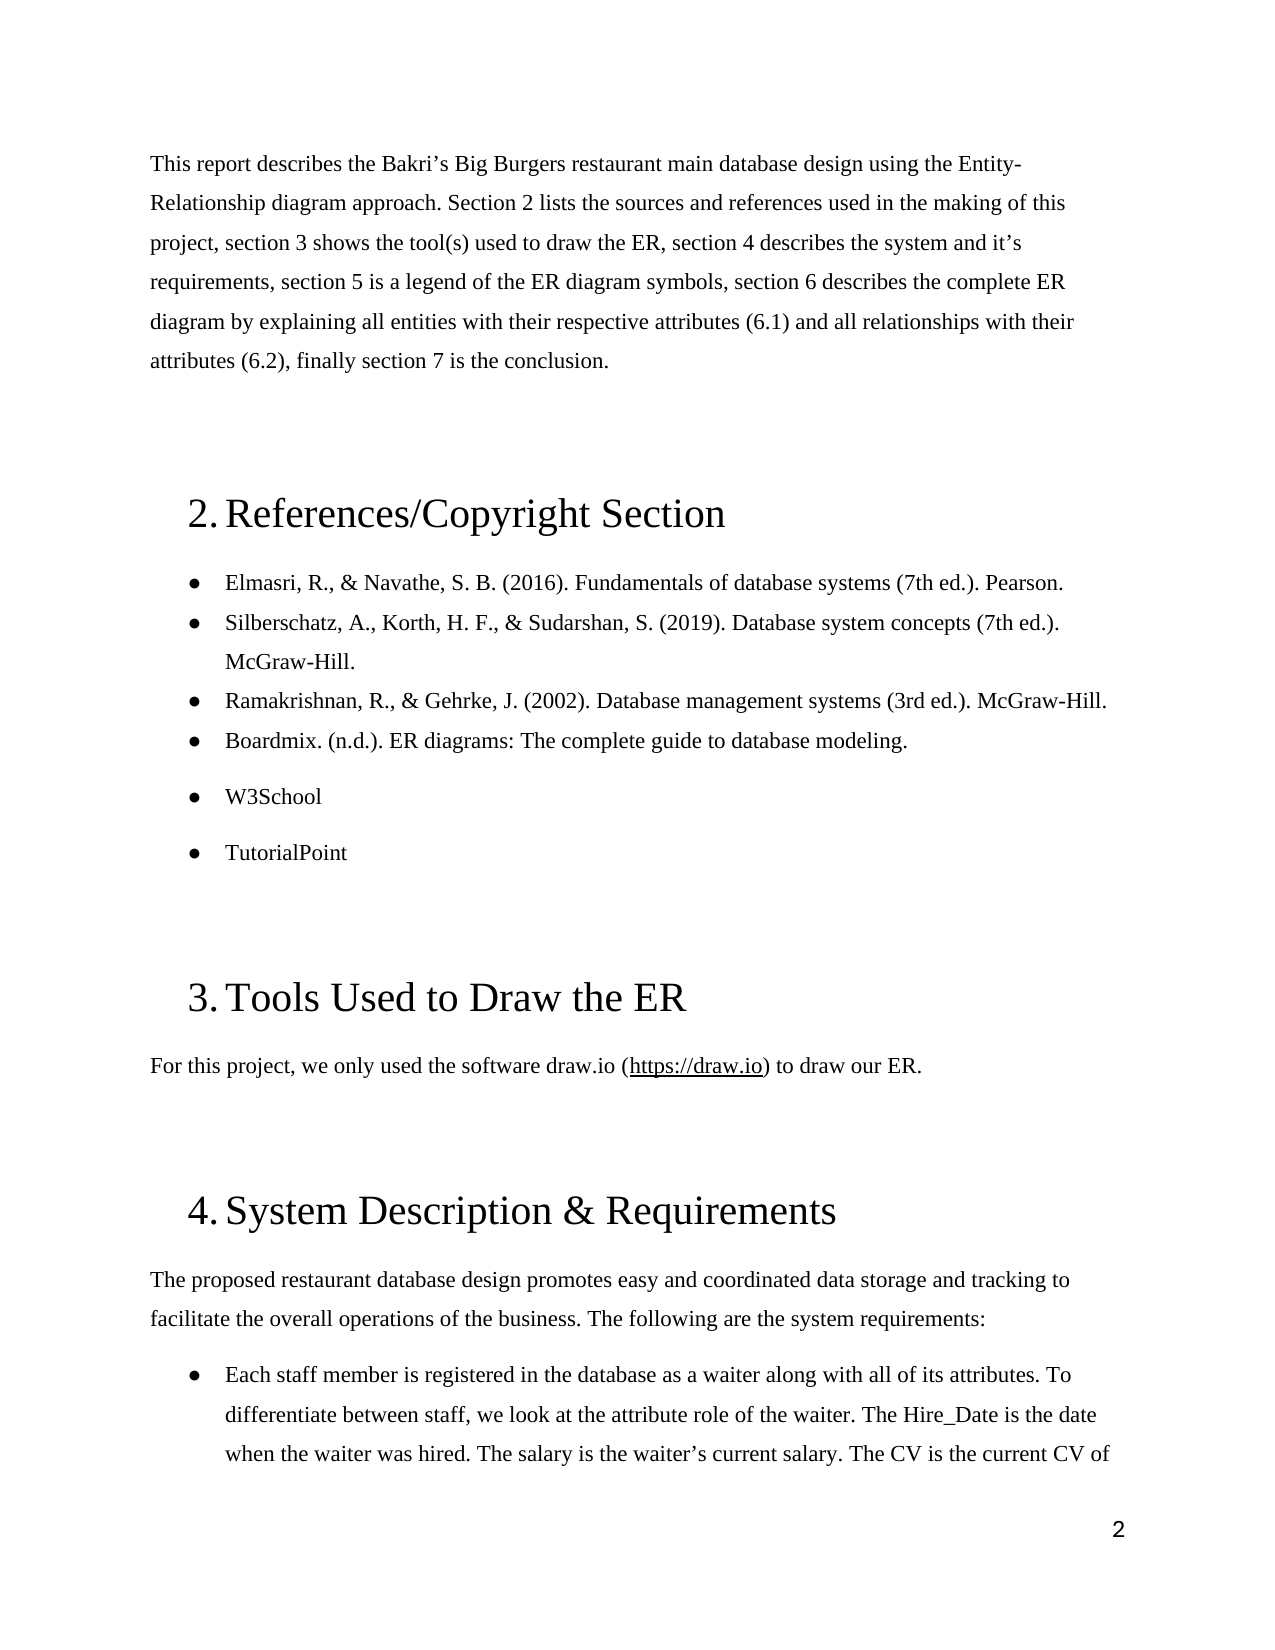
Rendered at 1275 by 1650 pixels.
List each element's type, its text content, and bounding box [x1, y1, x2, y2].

subtitle Tools Used to Draw the ER [187, 972, 1125, 1020]
subtitle References/Copyright Section [187, 489, 1125, 537]
text For this project, we only used the software draw.io (https://draw.io) to draw our ER. [150, 1053, 1125, 1079]
list Ramakrishnan, R., & Gehrke, J. (2002). Database management systems (3rd ed.). McGraw-Hill. [187, 687, 1125, 714]
list Boardmix. (n.d.). ER diagrams: The complete guide to database modeling. [187, 727, 1125, 753]
text This report describes the Bakri’s Big Burgers restaurant main database design using the Entity-Relationship diagram approach. Section 2 lists the sources and references used in the making of this project, section 3 shows the tool(s) used to draw the ER, section 4 describes the system and it’s requirements, section 5 is a legend of the ER diagram symbols, section 6 describes the complete ER diagram by explaining all entities with their respective attributes (6.1) and all relationships with their attributes (6.2), finally section 7 is the conclusion. [150, 150, 1125, 374]
list TutorialPoint [187, 839, 1125, 866]
list Elmasri, R., & Navathe, S. B. (2016). Fundamentals of database systems (7th ed.). Pearson. [187, 569, 1125, 595]
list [187, 1362, 1125, 1467]
text The proposed restaurant database design promotes easy and coordinated data storage and tracking to facilitate the overall operations of the business. The following are the system requirements: [150, 1266, 1125, 1332]
list Silberschatz, A., Korth, H. F., & Sudarshan, S. (2019). Database system concepts (7th ed.). McGraw-Hill. [187, 608, 1125, 674]
list W3School [187, 783, 1125, 809]
subtitle System Description & Requirements [187, 1186, 1125, 1234]
